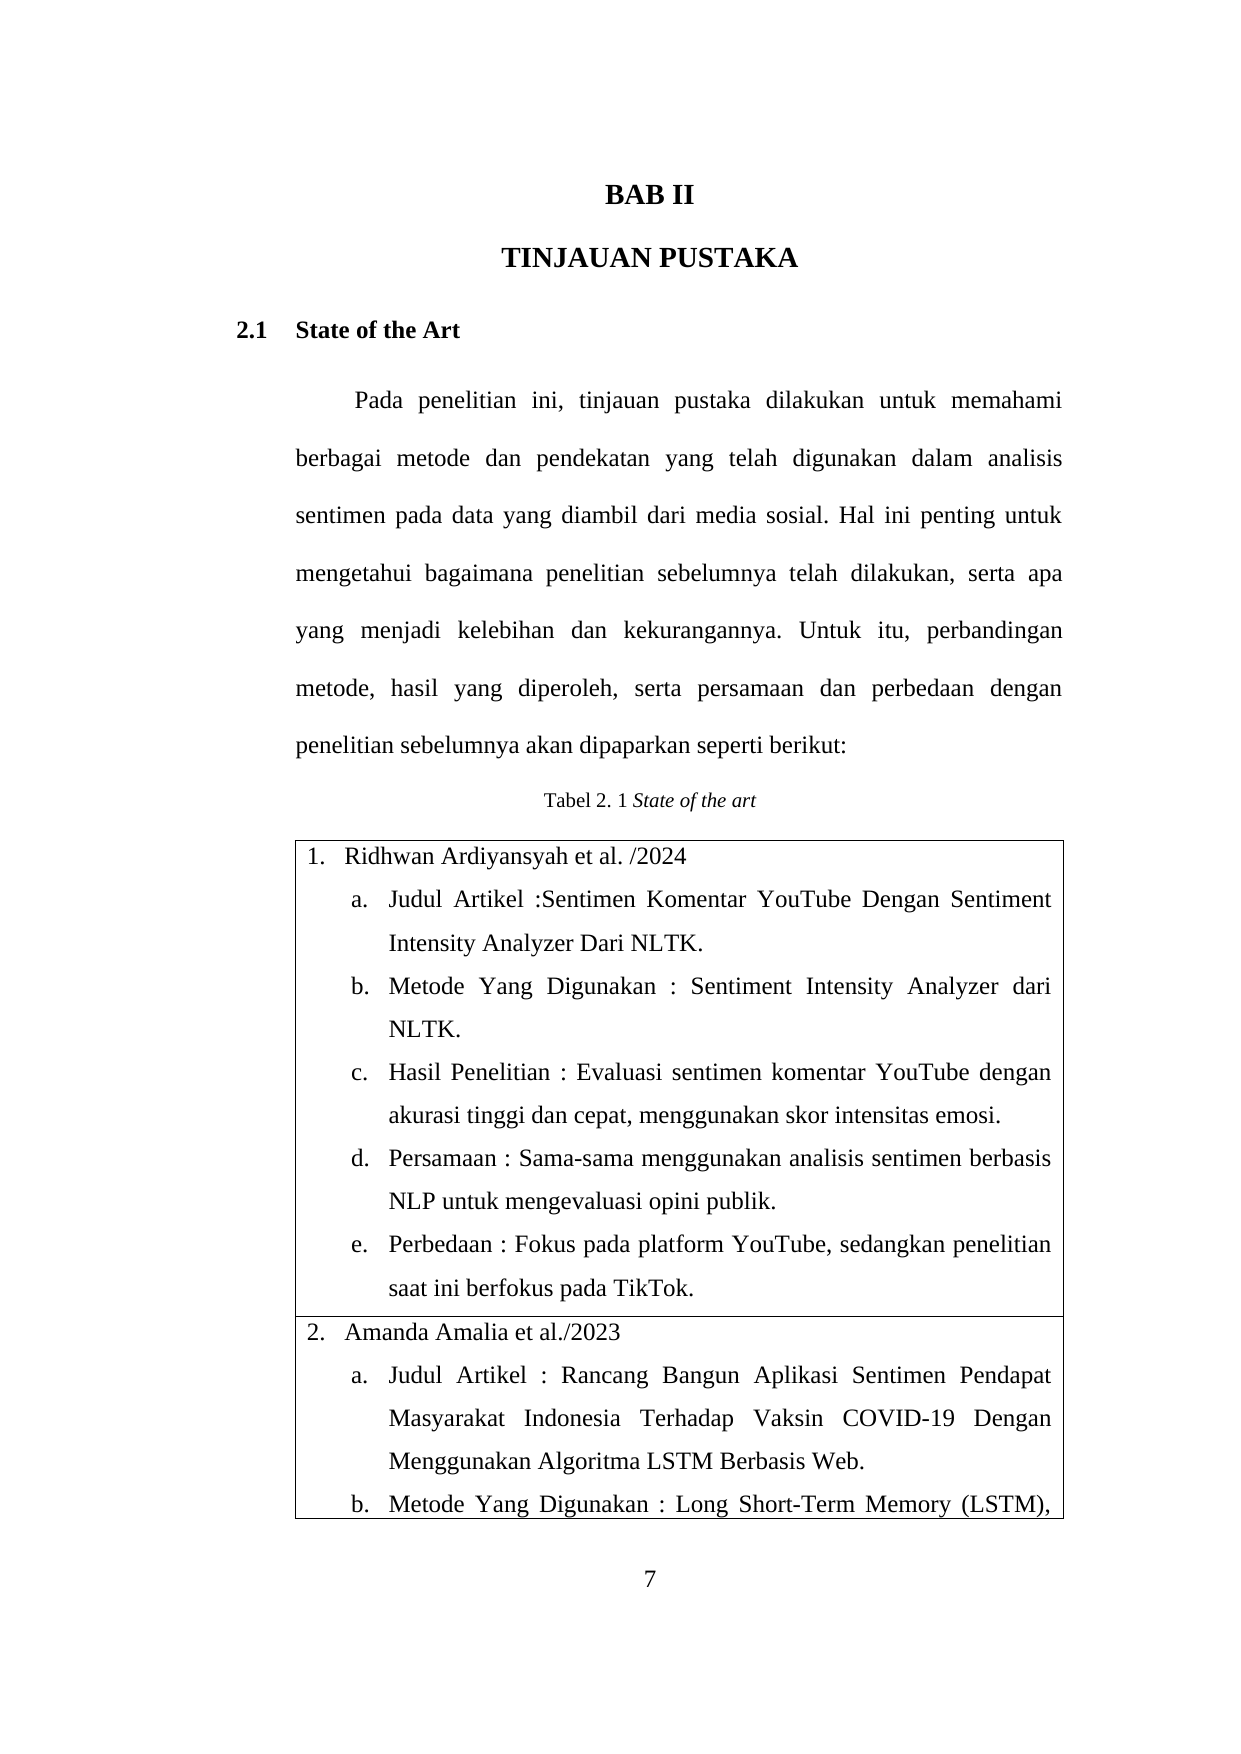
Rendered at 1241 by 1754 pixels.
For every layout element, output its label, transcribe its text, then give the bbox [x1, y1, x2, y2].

text State of the Art [236, 315, 1063, 344]
subtitle TINJAUAN PUSTAKA [236, 240, 1063, 273]
text Pada penelitian ini, tinjauan pustaka dilakukan untuk memahami berbagai metode dan pendekatan yang telah digunakan dalam analisis sentimen pada data yang diambil dari media sosial. Hal ini penting untuk mengetahui bagaimana penelitian sebelumnya telah dilakukan, serta apa yang menjadi kelebihan dan kekurangannya. Untuk itu, perbandingan metode, hasil yang diperoleh, serta persamaan dan perbedaan dengan penelitian sebelumnya akan dipaparkan seperti berikut: [295, 385, 1063, 759]
table_header Ridhwan Ardiyansyah et al. /2024 Judul Artikel :Sentimen Komentar YouTube Dengan Sentiment Intensity Analyzer Dari NLTK. Metode Yang Digunakan : Sentiment Intensity Analyzer dari NLTK. Hasil Penelitian : Evaluasi sentimen komentar YouTube dengan akurasi tinggi dan cepat, menggunakan skor intensitas emosi. Persamaan : Sama-sama menggunakan analisis sentimen berbasis NLP untuk mengevaluasi opini publik. Perbedaan : Fokus pada platform YouTube, sedangkan penelitian saat ini berfokus pada TikTok. [296, 841, 1063, 1316]
subtitle BAB II [236, 177, 1063, 211]
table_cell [296, 1317, 1063, 1518]
